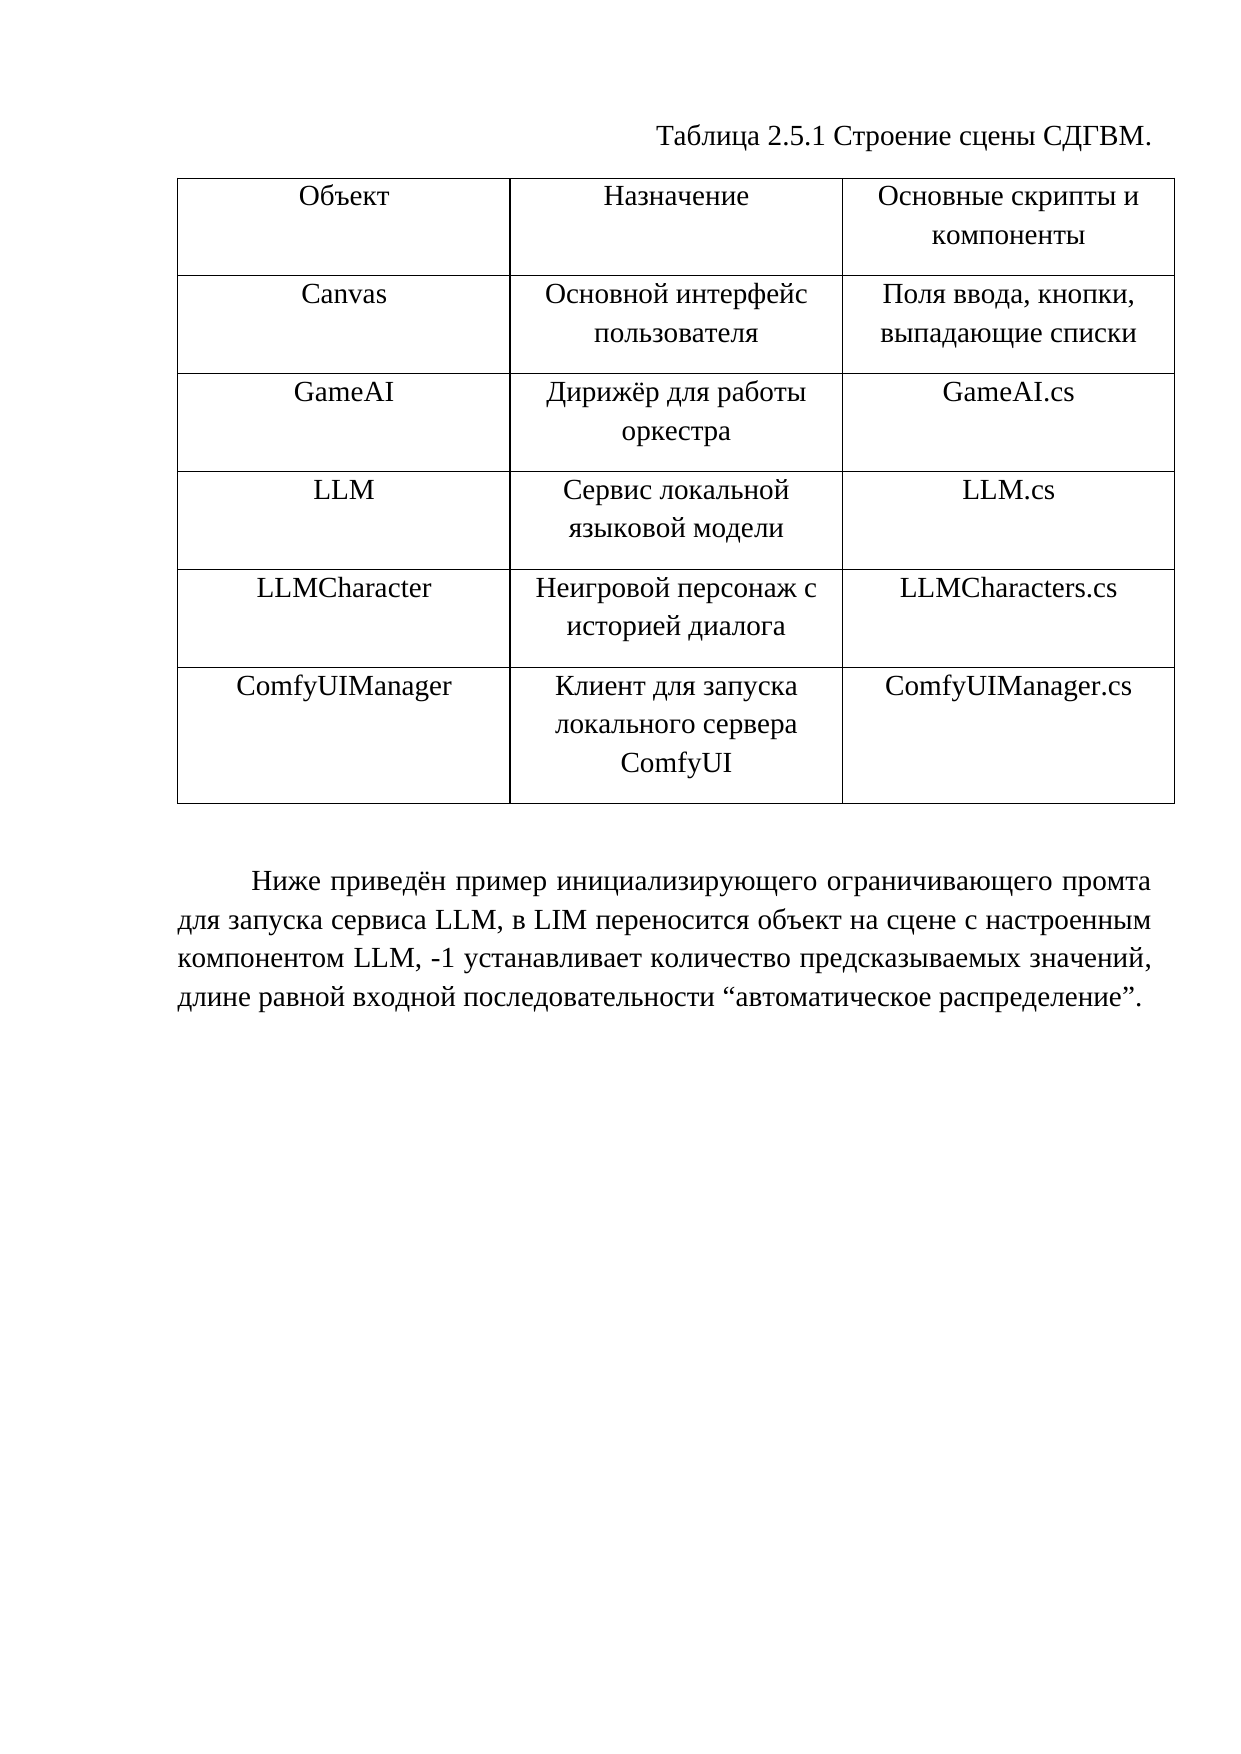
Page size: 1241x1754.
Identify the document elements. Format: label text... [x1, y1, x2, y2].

table_cell Дирижёр для работы оркестра [511, 374, 842, 471]
table_header Основные скрипты и компоненты [843, 179, 1174, 275]
table_header Объект [178, 179, 509, 275]
table_cell ComfyUIManager [178, 668, 509, 803]
table_cell LLMCharacter [178, 570, 509, 667]
text Ниже приведён пример инициализирующего ограничивающего промта для запуска сервиса LLM, в LIM переносится объект на сцене с настроенным компонентом LLM, -1 устанавливает количество предсказываемых значений, длине равной входной последовательности “автоматическое распределение”. [177, 863, 1152, 1012]
table_cell Сервис локальной языковой модели [511, 472, 842, 569]
table_cell Клиент для запуска локального сервера ComfyUI [511, 668, 842, 803]
table_cell Неигровой персонаж с историей диалога [511, 570, 842, 667]
table_cell LLM [178, 472, 509, 569]
table_header Назначение [511, 179, 842, 275]
table_cell Поля ввода, кнопки, выпадающие списки [843, 276, 1174, 373]
table_cell ComfyUIManager.cs [843, 668, 1174, 803]
table_cell LLM.cs [843, 472, 1174, 569]
text Таблица 2.5.1 Строение сцены СДГВМ. [177, 118, 1152, 152]
table_cell GameAI [178, 374, 509, 471]
table_cell Canvas [178, 276, 509, 373]
table_cell LLMCharacters.cs [843, 570, 1174, 667]
table_cell Основной интерфейс пользователя [511, 276, 842, 373]
table_cell GameAI.cs [843, 374, 1174, 471]
